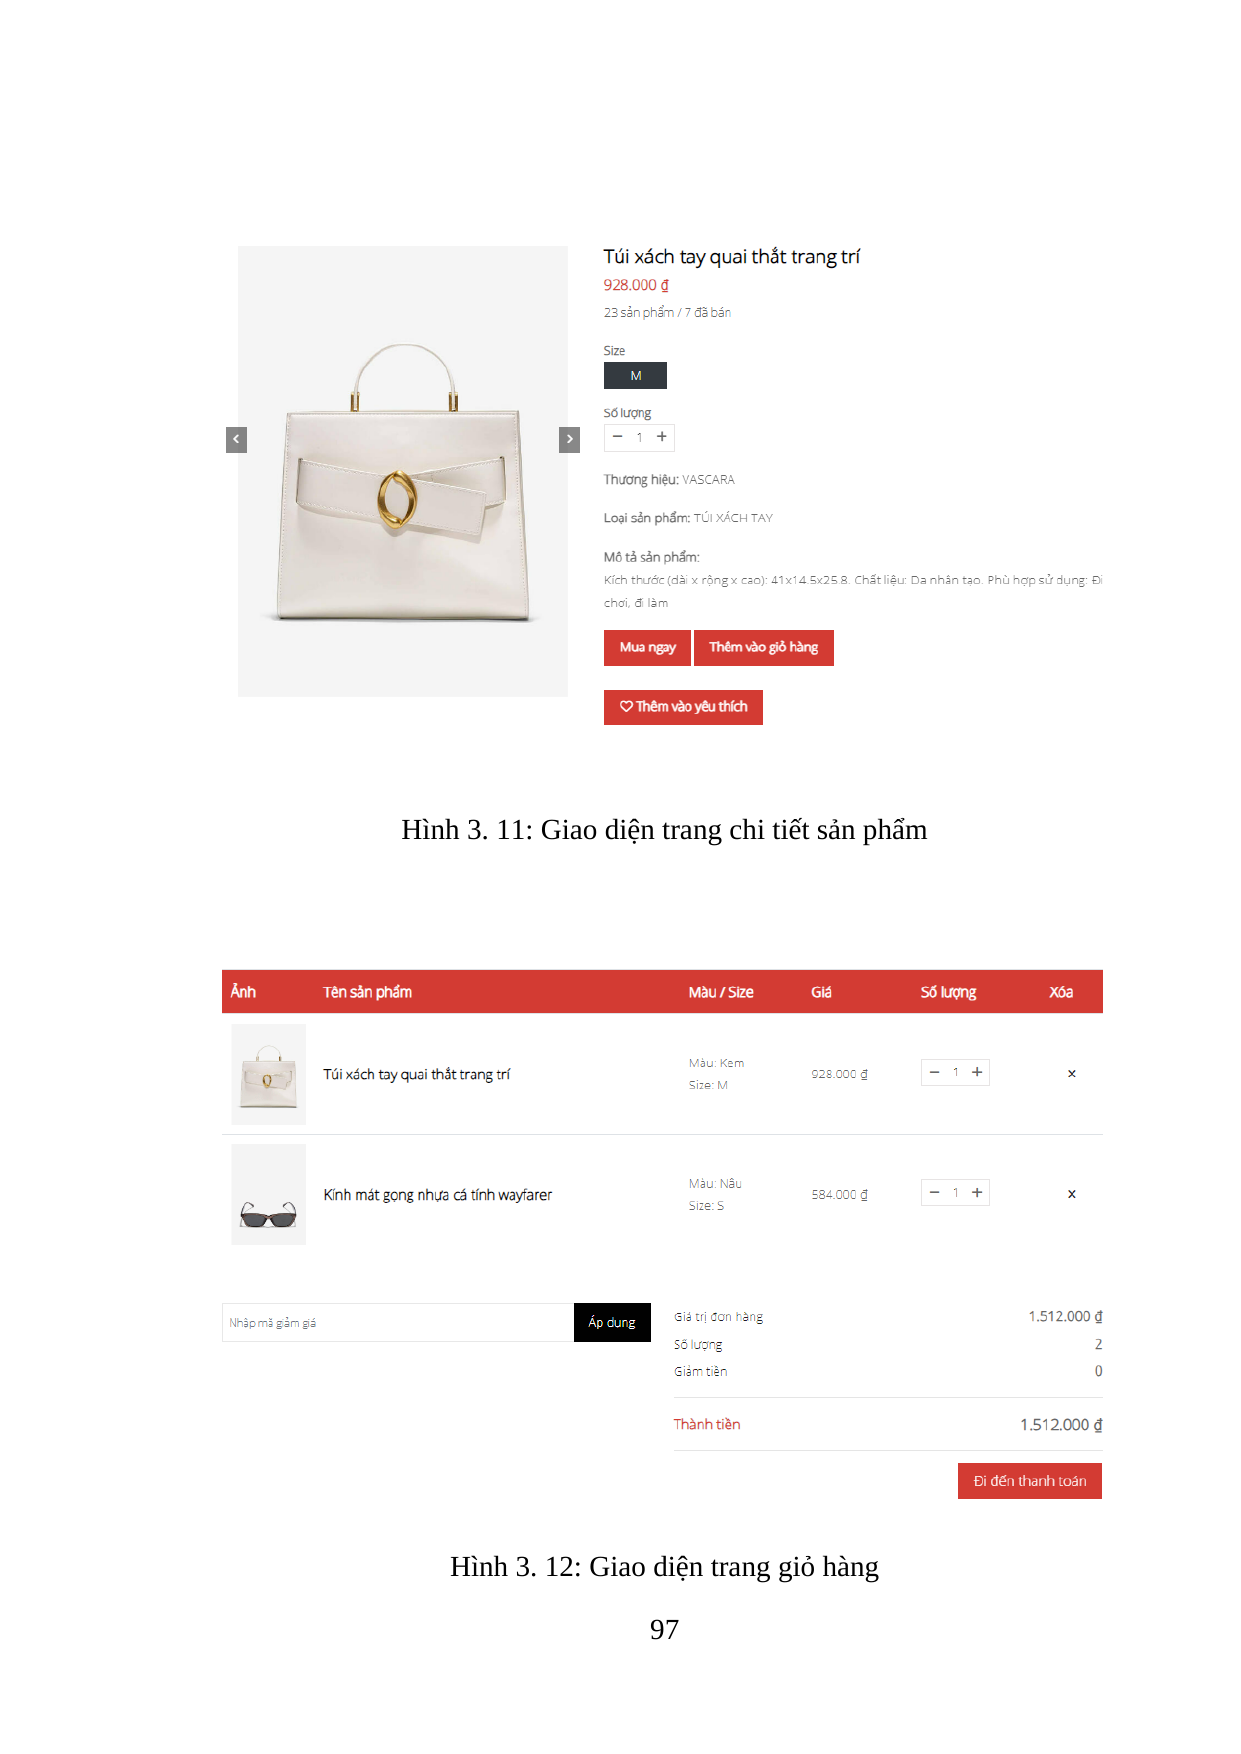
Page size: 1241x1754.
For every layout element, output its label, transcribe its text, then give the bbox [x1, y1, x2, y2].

picture [206, 950, 1123, 1516]
text Hình 3. 12: Giao diện trang giỏ hàng [207, 1549, 1122, 1583]
picture [206, 214, 1123, 779]
text Hình 3. 11: Giao diện trang chi tiết sản phẩm [207, 812, 1122, 846]
